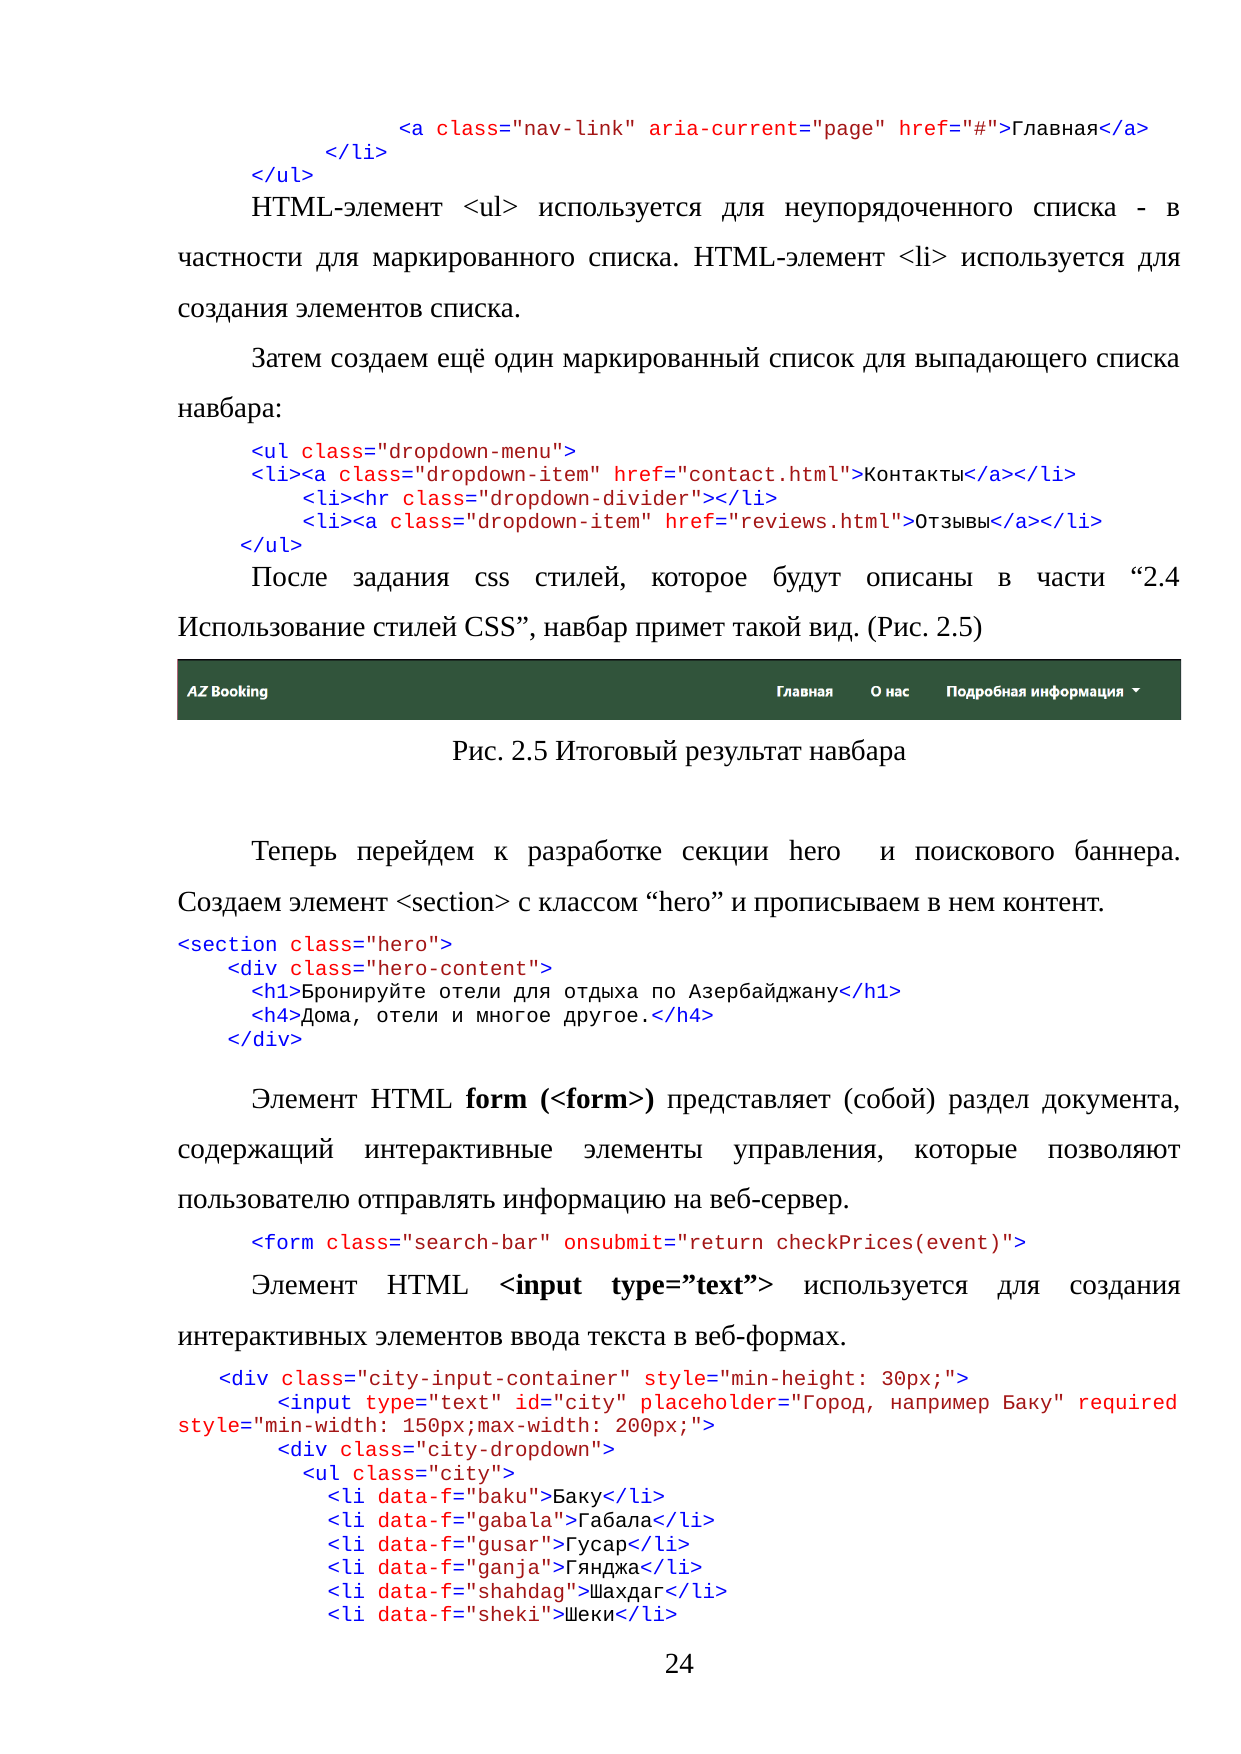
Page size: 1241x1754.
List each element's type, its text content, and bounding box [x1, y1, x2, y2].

text Элемент HTML <input type=”text”> используется для создания интерактивных элементов ввода текста в веб-формах. [177, 1267, 1181, 1351]
list Теперь перейдем к разработке секции hero и поискового баннера. Создаем элемент <section> с классом “hero” и прописываем в нем контент. [177, 833, 1181, 917]
list Затем создаем ещё один маркированный список для выпадающего списка навбара: [177, 340, 1181, 424]
text Элемент HTML form (<form>) представляет (собой) раздел документа, содержащий интерактивные элементы управления, которые позволяют пользователю отправлять информацию на веб-сервер. [177, 1081, 1181, 1215]
picture [177, 659, 1182, 720]
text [177, 118, 1181, 165]
list Рис. 2.5 Итоговый результат навбара [177, 733, 1181, 766]
list После задания css стилей, которое будут описаны в части “2.4 Использование стилей CSS”, навбар примет такой вид. (Рис. 2.5) [177, 559, 1181, 643]
text <form class="search-bar" onsubmit="return checkPrices(event)"> [177, 1232, 1181, 1256]
text <ul class="dropdown-menu"> <li><a class="dropdown-item" href="contact.html">Контакты</a></li> <li><hr class="dropdown-divider"></li> <li><a class="dropdown-item" href="reviews.html">Отзывы</a></li> </ul> [177, 441, 1181, 559]
text </ul> [177, 165, 1181, 189]
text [177, 1368, 1181, 1628]
list HTML-элемент <ul> используется для неупорядоченного списка - в частности для маркированного списка. HTML-элемент <li> используется для создания элементов списка. [177, 189, 1181, 323]
text <section class="hero"> <div class="hero-content"> <h1>Бронируйте отели для отдыха по Азербайджану</h1> <h4>Дома, отели и многое другое.</h4> </div> [177, 934, 1181, 1081]
